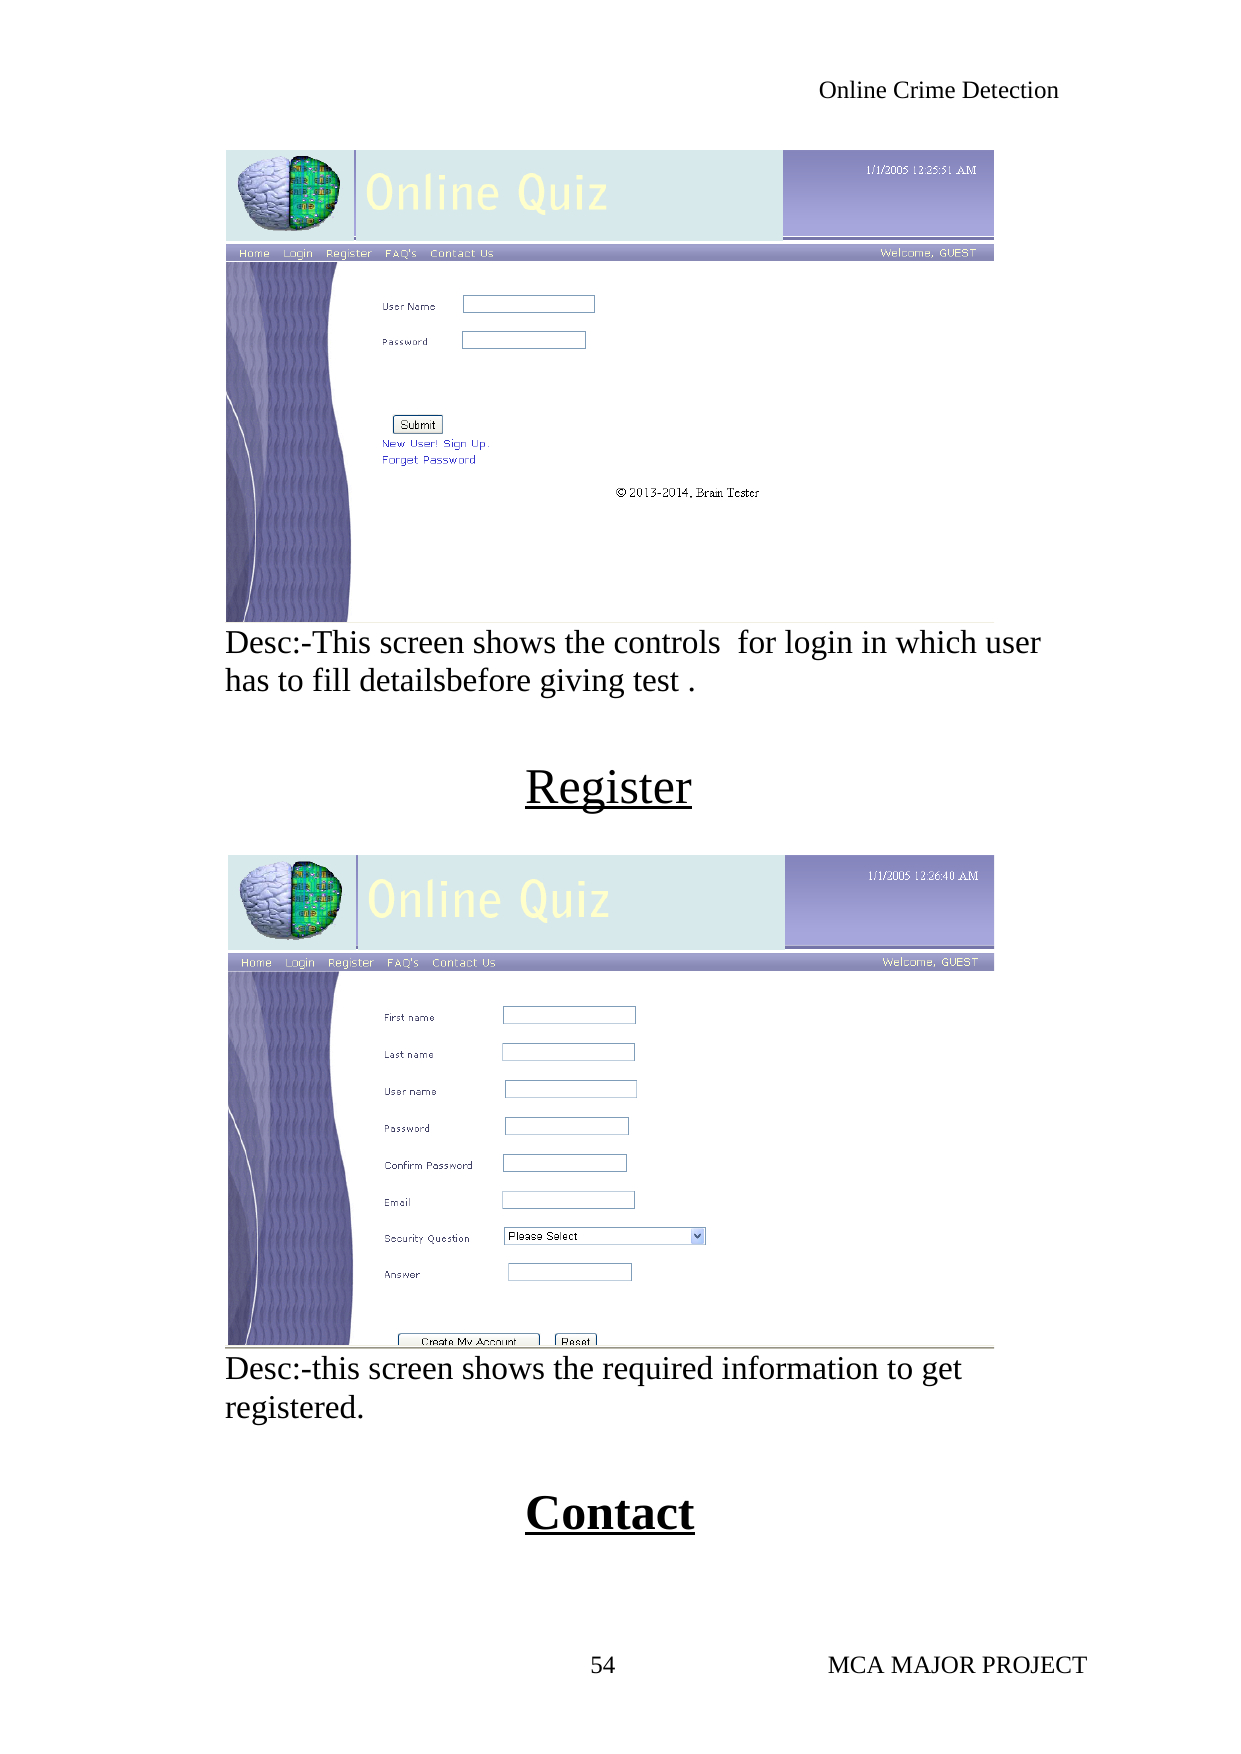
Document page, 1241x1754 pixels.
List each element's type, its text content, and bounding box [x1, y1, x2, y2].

text Desc:-This screen shows the controls for login in which user has to fill detailsbefore giving test . [225, 622, 1090, 699]
text Desc:-this screen shows the required information to get registered. [225, 1348, 1090, 1425]
picture [225, 150, 995, 623]
text Register [450, 756, 1090, 814]
text Contact [450, 1483, 1090, 1540]
picture [225, 852, 995, 1349]
